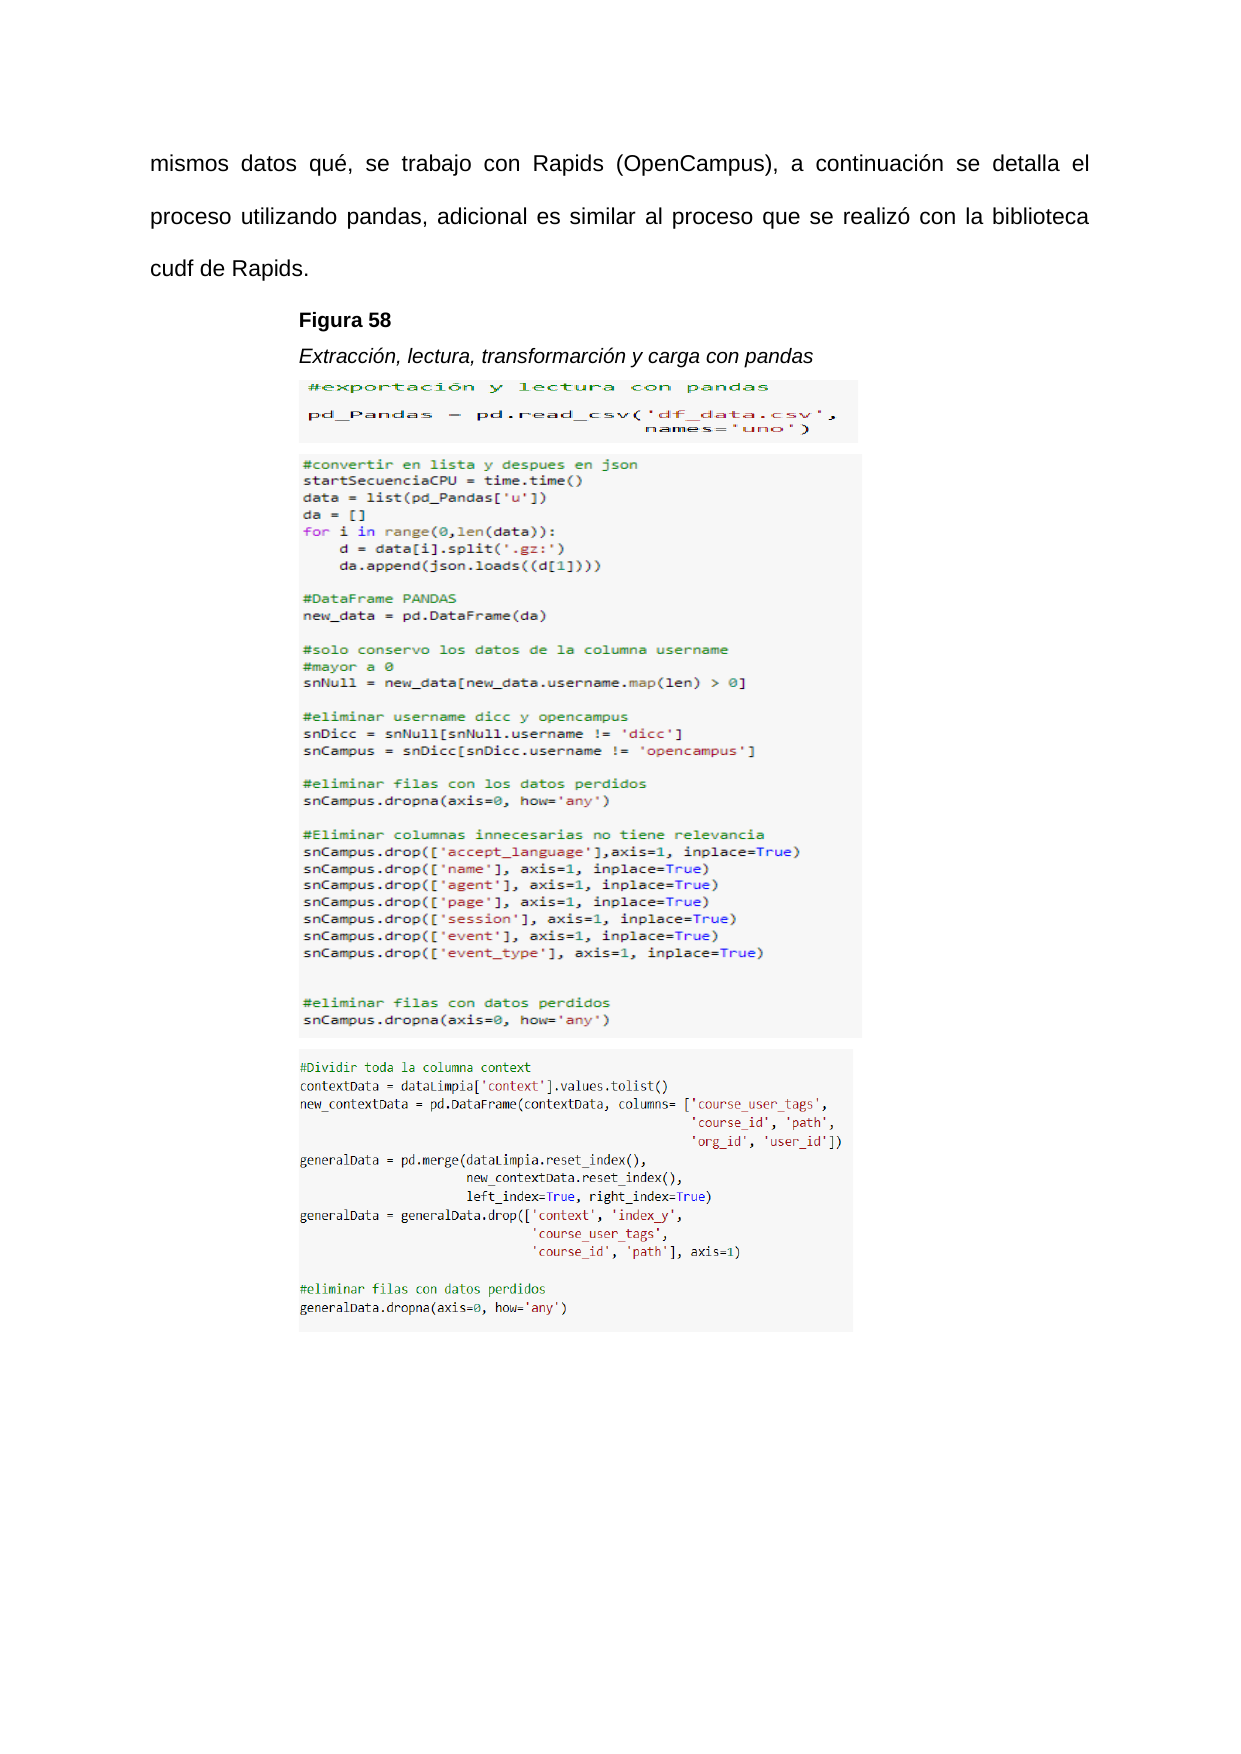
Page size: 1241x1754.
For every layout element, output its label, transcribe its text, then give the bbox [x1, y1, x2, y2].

picture [298, 454, 863, 1038]
picture [298, 380, 859, 443]
list Figura 58 [299, 308, 925, 332]
picture [298, 1049, 854, 1332]
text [150, 150, 1090, 282]
text Extracción, lectura, transformarción y carga con pandas [299, 344, 1090, 368]
